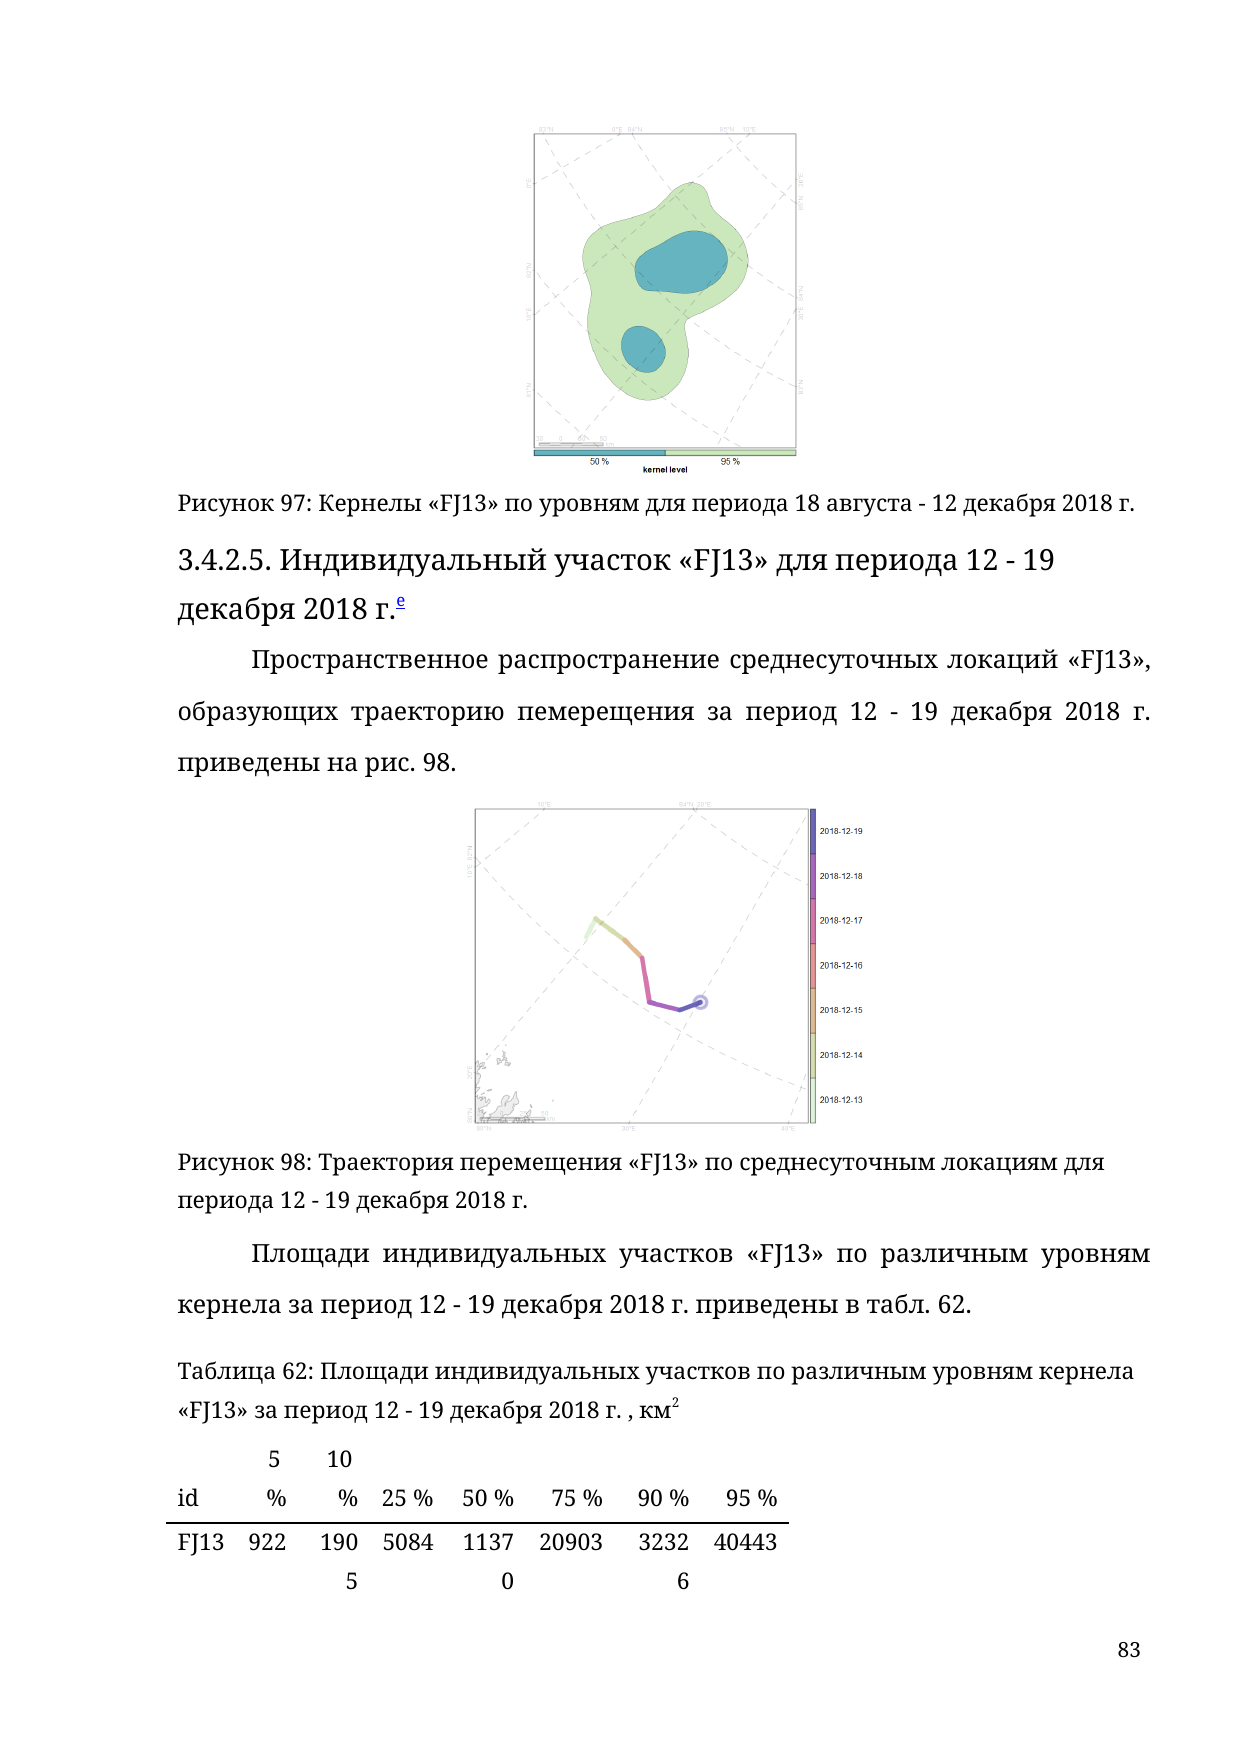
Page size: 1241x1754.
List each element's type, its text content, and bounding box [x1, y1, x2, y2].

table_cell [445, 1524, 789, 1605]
text Таблица 62: Площади индивидуальных участков по различным уровням кернела «FJ13» за период 12 - 19 декабря 2018 г. , км2 [177, 1355, 1152, 1425]
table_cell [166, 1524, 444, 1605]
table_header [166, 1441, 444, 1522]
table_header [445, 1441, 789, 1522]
text Площади индивидуальных участков «FJ13» по различным уровням кернела за период 12 - 19 декабря 2018 г. приведены в табл. 62. [177, 1236, 1152, 1321]
picture [464, 799, 865, 1133]
text Рисунок 98: Траектория перемещения «FJ13» по среднесуточным локациям для периода 12 - 19 декабря 2018 г. [177, 1145, 1152, 1216]
picture [523, 124, 806, 475]
text Пространственное распространение среднесуточных локаций «FJ13», образующих траекторию пемерещения за период 12 - 19 декабря 2018 г. приведены на рис. 98. [177, 642, 1152, 778]
text Рисунок 97: Кернелы «FJ13» по уровням для периода 18 августа - 12 декабря 2018 г. [177, 487, 1152, 518]
subtitle Индивидуальный участок «FJ13» для периода 12 - 19 декабря 2018 г.e [177, 539, 1152, 628]
